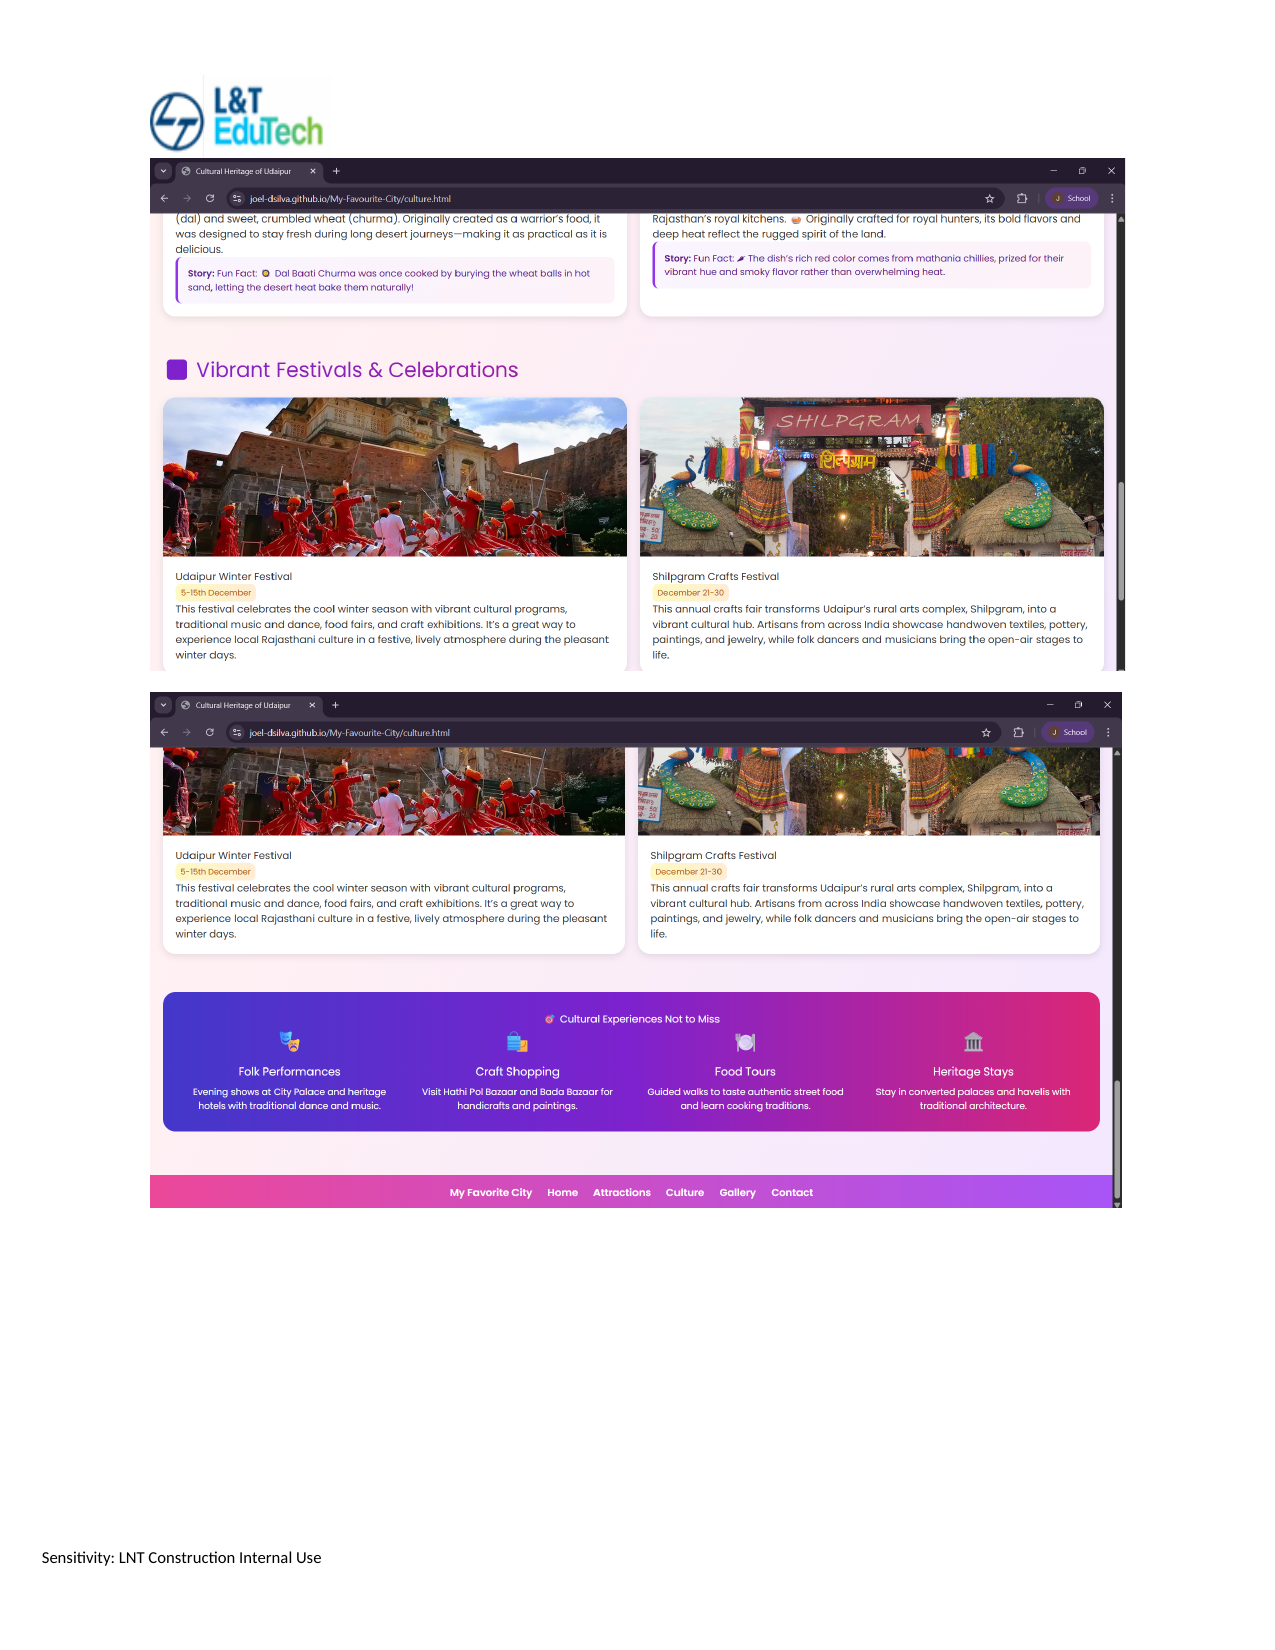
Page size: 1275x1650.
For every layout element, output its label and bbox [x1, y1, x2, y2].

picture [150, 75, 1125, 671]
picture [150, 692, 1122, 1208]
